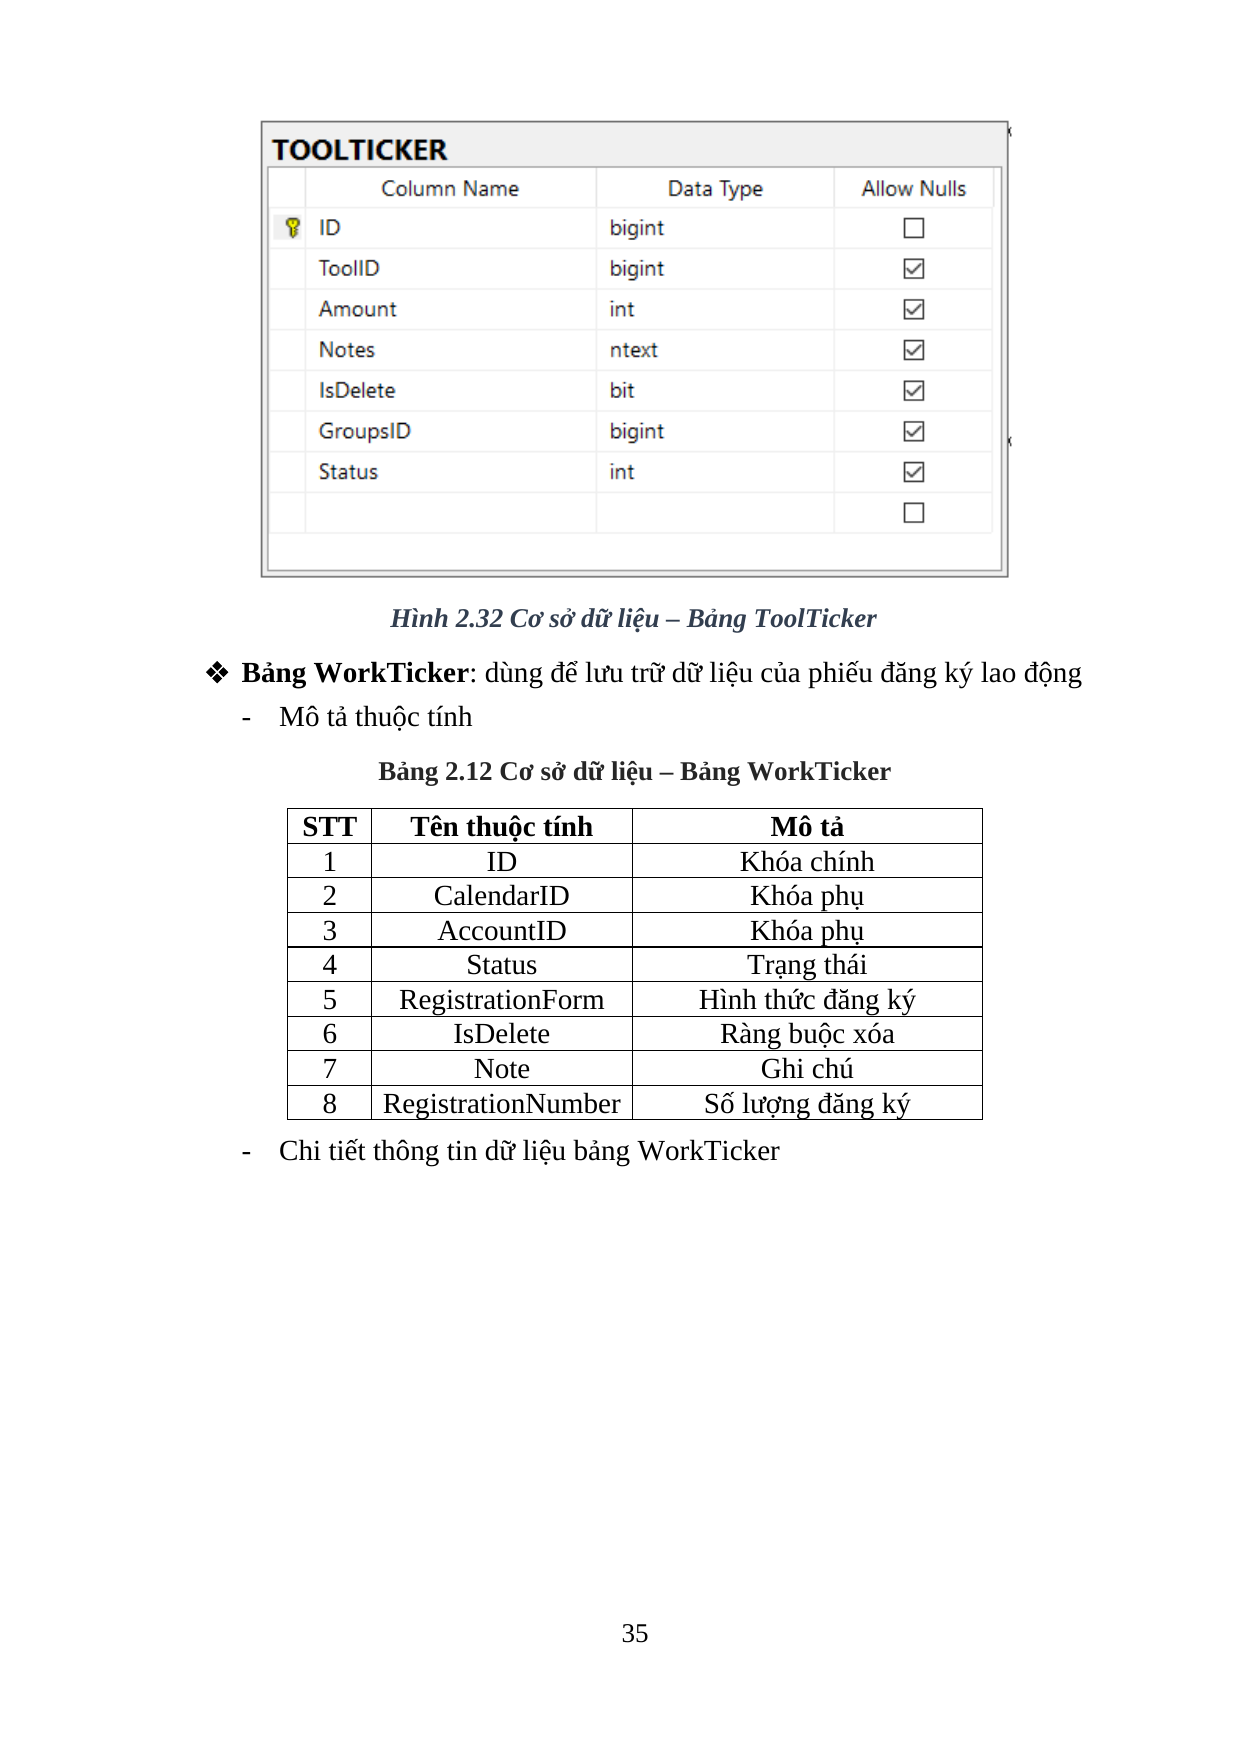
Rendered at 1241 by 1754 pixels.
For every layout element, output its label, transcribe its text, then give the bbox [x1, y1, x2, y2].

table_cell 6 [288, 1017, 371, 1050]
table_cell Khóa phụ [633, 878, 982, 912]
table_cell RegistrationNumber [372, 1086, 632, 1119]
table_cell ID [372, 844, 632, 877]
table_cell IsDelete [372, 1017, 632, 1050]
table_cell 2 [288, 878, 371, 912]
table_cell Ghi chú [633, 1051, 982, 1085]
text Bảng 2.12 Cơ sở dữ liệu – Bảng WorkTicker [148, 755, 1122, 786]
table_cell Trạng thái [633, 948, 982, 981]
list Mô tả thuộc tính [241, 699, 1122, 733]
table_cell Khóa phụ [633, 913, 982, 946]
table_header Mô tả [633, 809, 982, 843]
table_cell RegistrationForm [372, 982, 632, 1016]
table_cell 4 [288, 948, 371, 981]
table_cell Ràng buộc xóa [633, 1017, 982, 1050]
list Chi tiết thông tin dữ liệu bảng WorkTicker [241, 1133, 1122, 1166]
table_cell 8 [288, 1086, 371, 1119]
text Hình 2.32 Cơ sở dữ liệu – Bảng ToolTicker [148, 602, 1122, 634]
table_cell Status [372, 948, 632, 981]
table_cell Số lượng đăng ký [633, 1086, 982, 1119]
table_cell 5 [288, 982, 371, 1016]
picture [258, 118, 1012, 581]
table_cell AccountID [372, 913, 632, 946]
table_header Tên thuộc tính [372, 809, 632, 843]
table_cell Note [372, 1051, 632, 1085]
table_cell Hình thức đăng ký [633, 982, 982, 1016]
list Bảng WorkTicker: dùng để lưu trữ dữ liệu của phiếu đăng ký lao động [204, 655, 1122, 689]
table_cell CalendarID [372, 878, 632, 912]
table_header STT [288, 809, 371, 843]
table_cell 7 [288, 1051, 371, 1085]
table_cell 3 [288, 913, 371, 946]
table_cell 1 [288, 844, 371, 877]
table_cell Khóa chính [633, 844, 982, 877]
